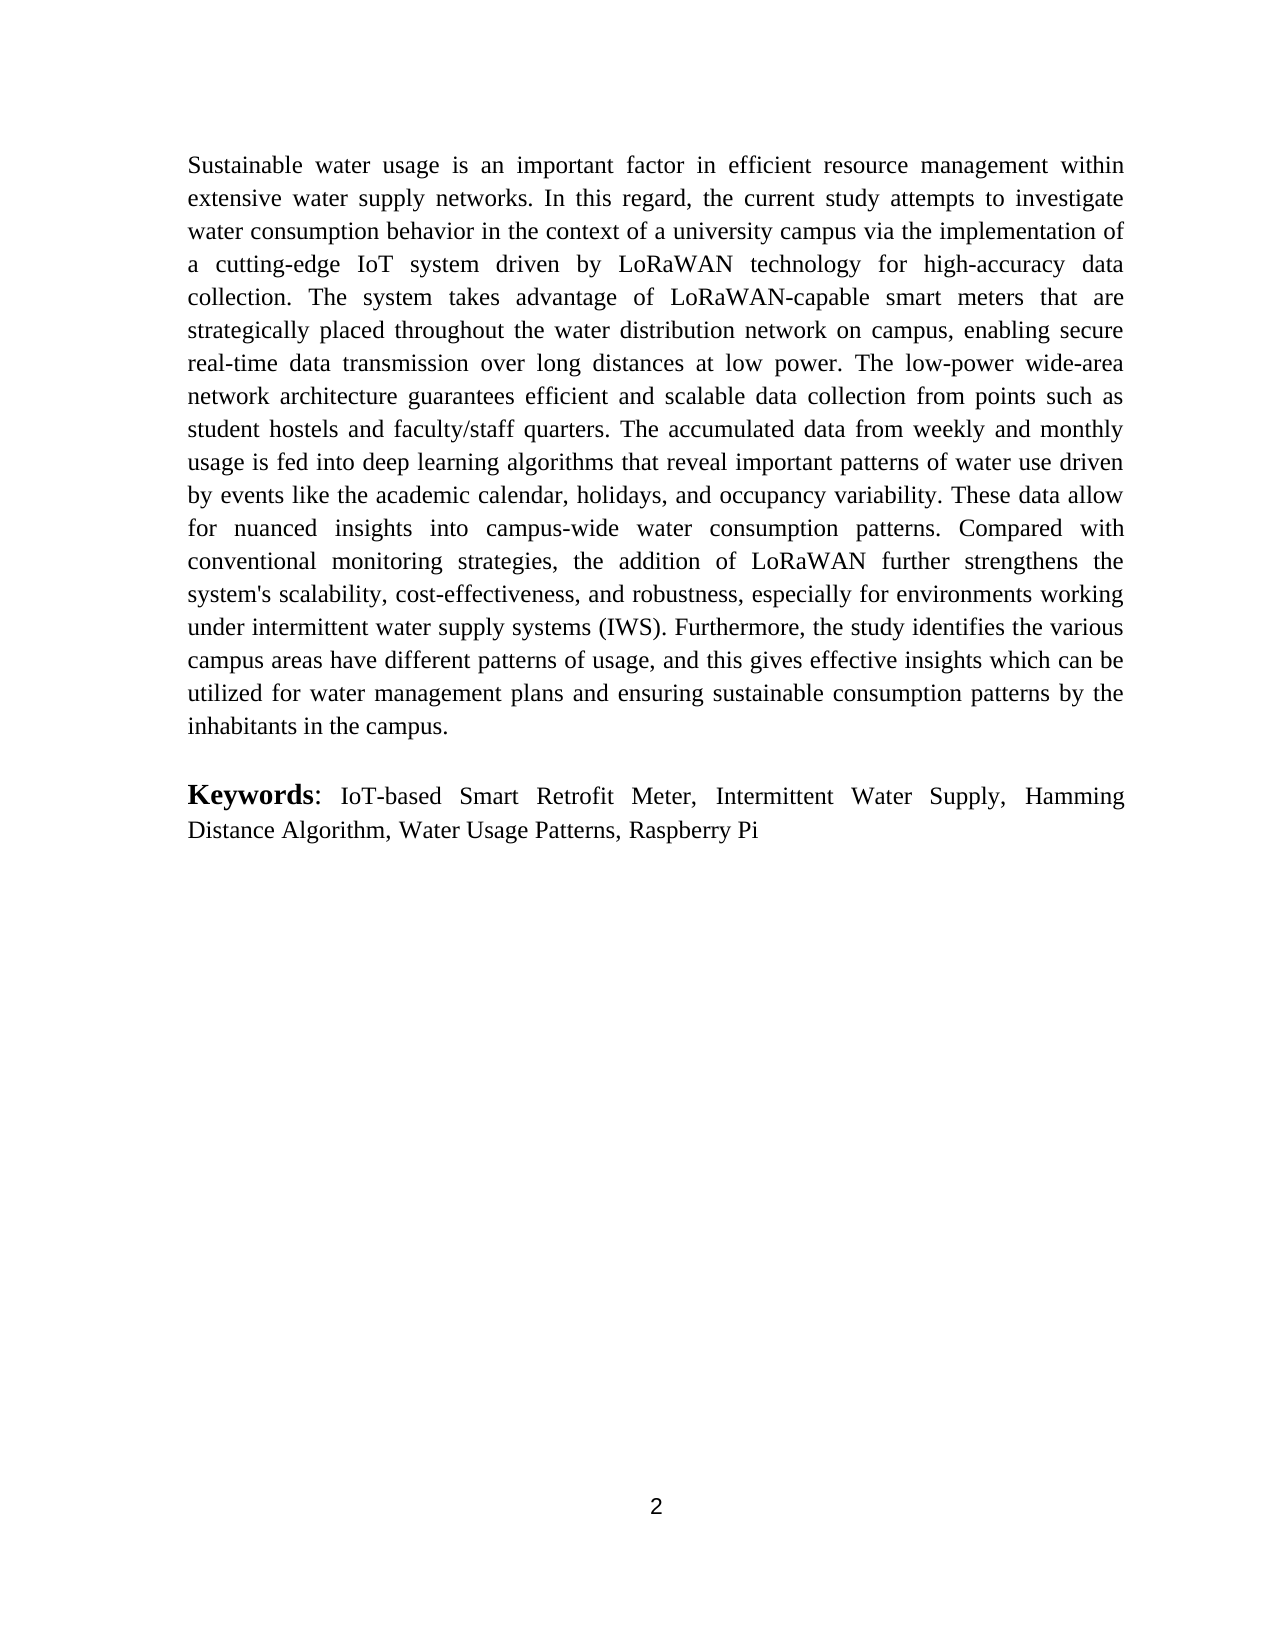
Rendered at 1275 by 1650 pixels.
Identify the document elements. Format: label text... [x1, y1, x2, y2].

text Sustainable water usage is an important factor in efficient resource management within extensive water supply networks. In this regard, the current study attempts to investigate water consumption behavior in the context of a university campus via the implementation of a cutting-edge IoT system driven by LoRaWAN technology for high-accuracy data collection. The system takes advantage of LoRaWAN-capable smart meters that are strategically placed throughout the water distribution network on campus, enabling secure real-time data transmission over long distances at low power. The low-power wide-area network architecture guarantees efficient and scalable data collection from points such as student hostels and faculty/staff quarters. The accumulated data from weekly and monthly usage is fed into deep learning algorithms that reveal important patterns of water use driven by events like the academic calendar, holidays, and occupancy variability. These data allow for nuanced insights into campus-wide water consumption patterns. Compared with conventional monitoring strategies, the addition of LoRaWAN further strengthens the system's scalability, cost-effectiveness, and robustness, especially for environments working under intermittent water supply systems (IWS). Furthermore, the study identifies the various campus areas have different patterns of usage, and this gives effective insights which can be utilized for water management plans and ensuring sustainable consumption patterns by the inhabitants in the campus. [187, 150, 1125, 740]
text Keywords: IoT-based Smart Retrofit Meter, Intermittent Water Supply, Hamming Distance Algorithm, Water Usage Patterns, Raspberry Pi [187, 777, 1125, 844]
